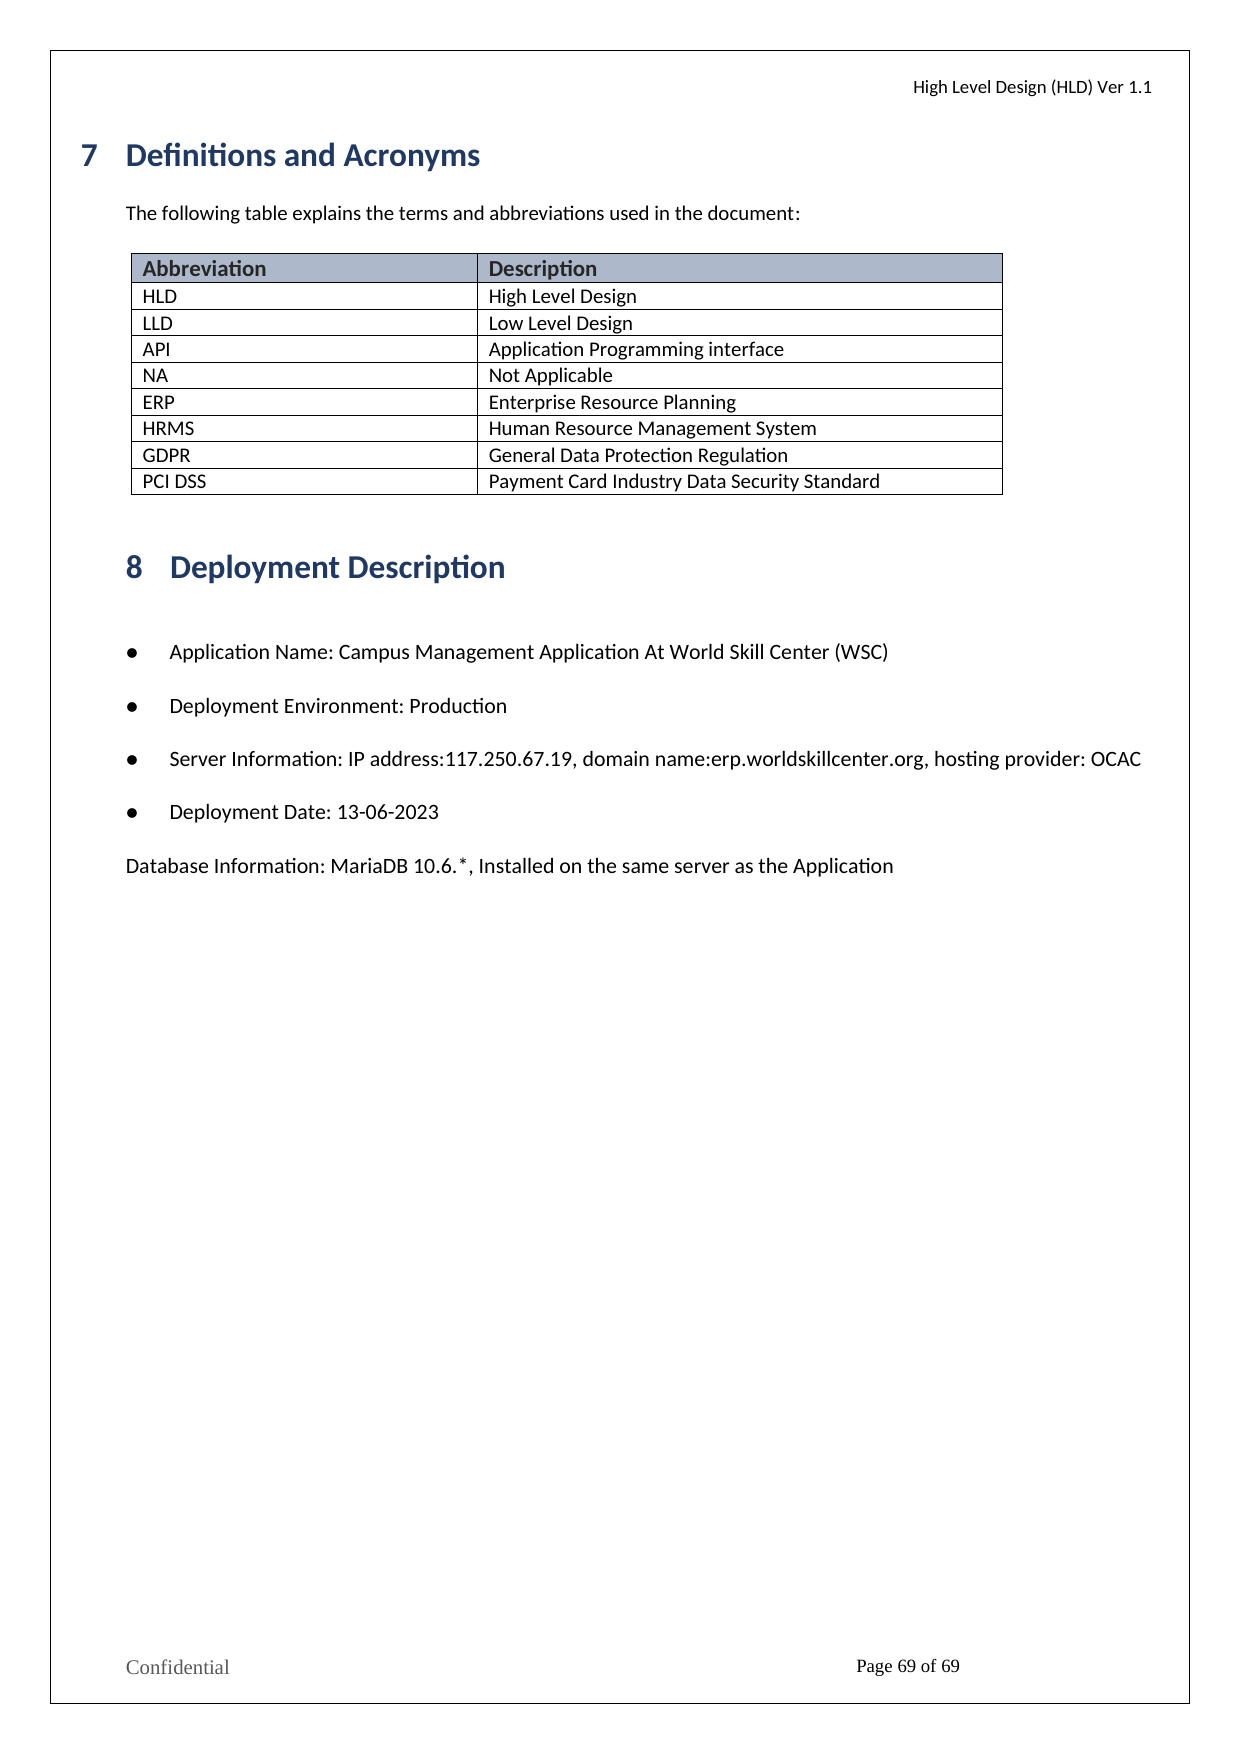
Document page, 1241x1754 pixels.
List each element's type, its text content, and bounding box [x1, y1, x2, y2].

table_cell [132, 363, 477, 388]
list Deployment Date: 13-06-2023 [126, 798, 1156, 825]
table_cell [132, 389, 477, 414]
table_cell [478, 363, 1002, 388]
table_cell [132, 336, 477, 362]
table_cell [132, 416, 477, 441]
text Database Information: MariaDB 10.6.*, Installed on the same server as the Application [126, 852, 1156, 878]
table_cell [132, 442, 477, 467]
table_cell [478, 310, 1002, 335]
list Deployment Environment: Production [126, 692, 1156, 718]
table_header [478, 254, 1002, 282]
subtitle Deployment Description [126, 546, 1156, 586]
list Server Information: IP address:117.250.67.19, domain name:erp.worldskillcenter.org, hosting provider: OCAC [126, 745, 1156, 772]
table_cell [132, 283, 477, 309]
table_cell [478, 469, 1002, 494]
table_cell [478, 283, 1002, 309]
text The following table explains the terms and abbreviations used in the document: [126, 200, 1156, 225]
list Application Name: Campus Management Application At World Skill Center (WSC) [126, 638, 1156, 665]
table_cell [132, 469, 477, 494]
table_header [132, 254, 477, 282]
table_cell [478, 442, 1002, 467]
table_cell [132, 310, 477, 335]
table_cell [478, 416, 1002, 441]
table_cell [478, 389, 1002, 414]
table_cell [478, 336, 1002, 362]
subtitle Definitions and Acronyms [81, 133, 1156, 174]
